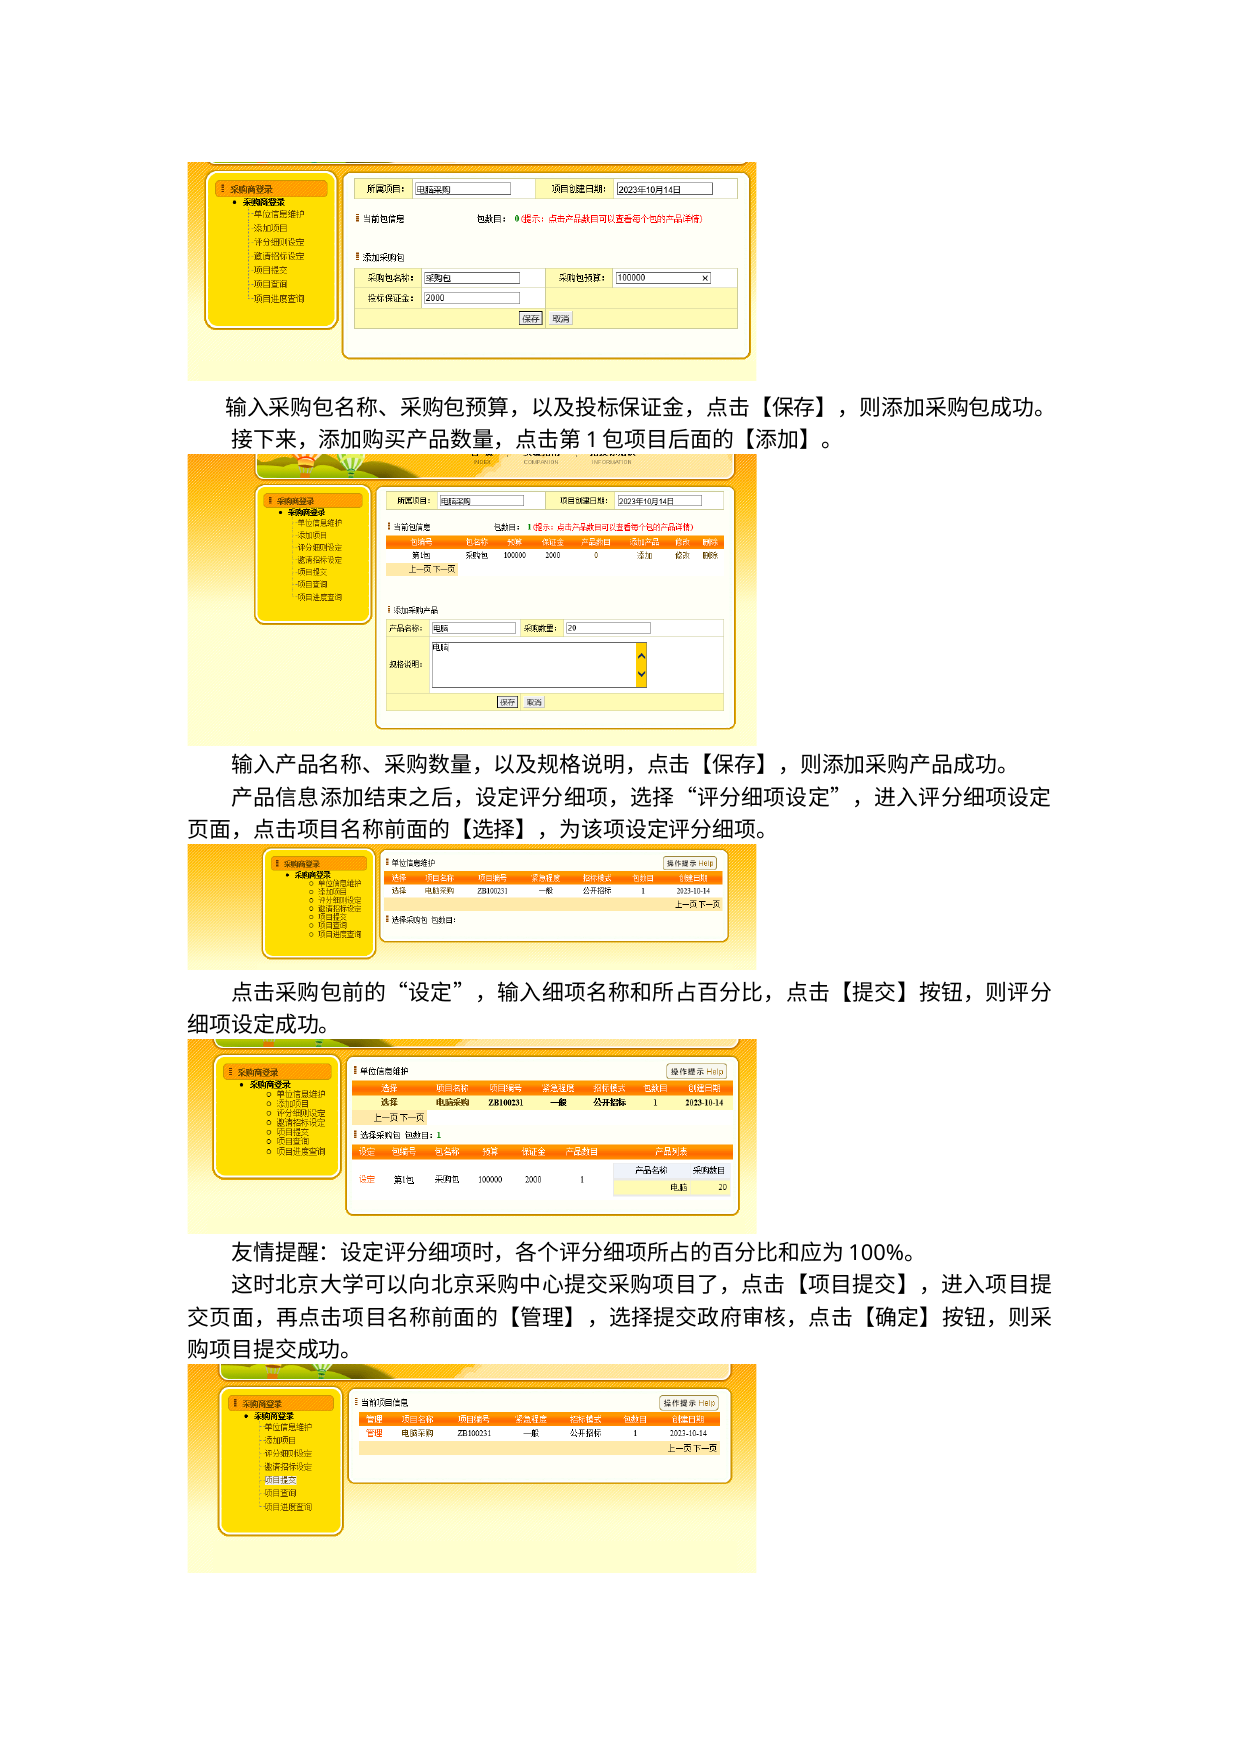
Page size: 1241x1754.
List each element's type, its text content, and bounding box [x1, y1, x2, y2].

picture [187, 1364, 757, 1573]
text 输入采购包名称、采购包预算，以及投标保证金，点击【保存】，则添加采购包成功。 [187, 389, 1053, 422]
picture [187, 1039, 757, 1234]
picture [187, 844, 757, 970]
text 接下来，添加购买产品数量，点击第1包项目后面的【添加】。 [187, 422, 1053, 454]
text 点击采购包前的“设定”，输入细项名称和所占百分比，点击【提交】按钮，则评分细项设定成功。 [187, 974, 1053, 1039]
text 输入产品名称、采购数量，以及规格说明，点击【保存】，则添加采购产品成功。 [187, 747, 1053, 779]
picture [187, 454, 757, 746]
text 产品信息添加结束之后，设定评分细项，选择“评分细项设定”，进入评分细项设定页面，点击项目名称前面的【选择】，为该项设定评分细项。 [187, 779, 1053, 844]
picture [187, 162, 757, 381]
text 友情提醒：设定评分细项时，各个评分细项所占的百分比和应为100%。 [187, 1234, 1053, 1267]
text 这时北京大学可以向北京采购中心提交采购项目了，点击【项目提交】，进入项目提交页面，再点击项目名称前面的【管理】，选择提交政府审核，点击【确定】按钮，则采购项目提交成功。 [187, 1267, 1053, 1364]
